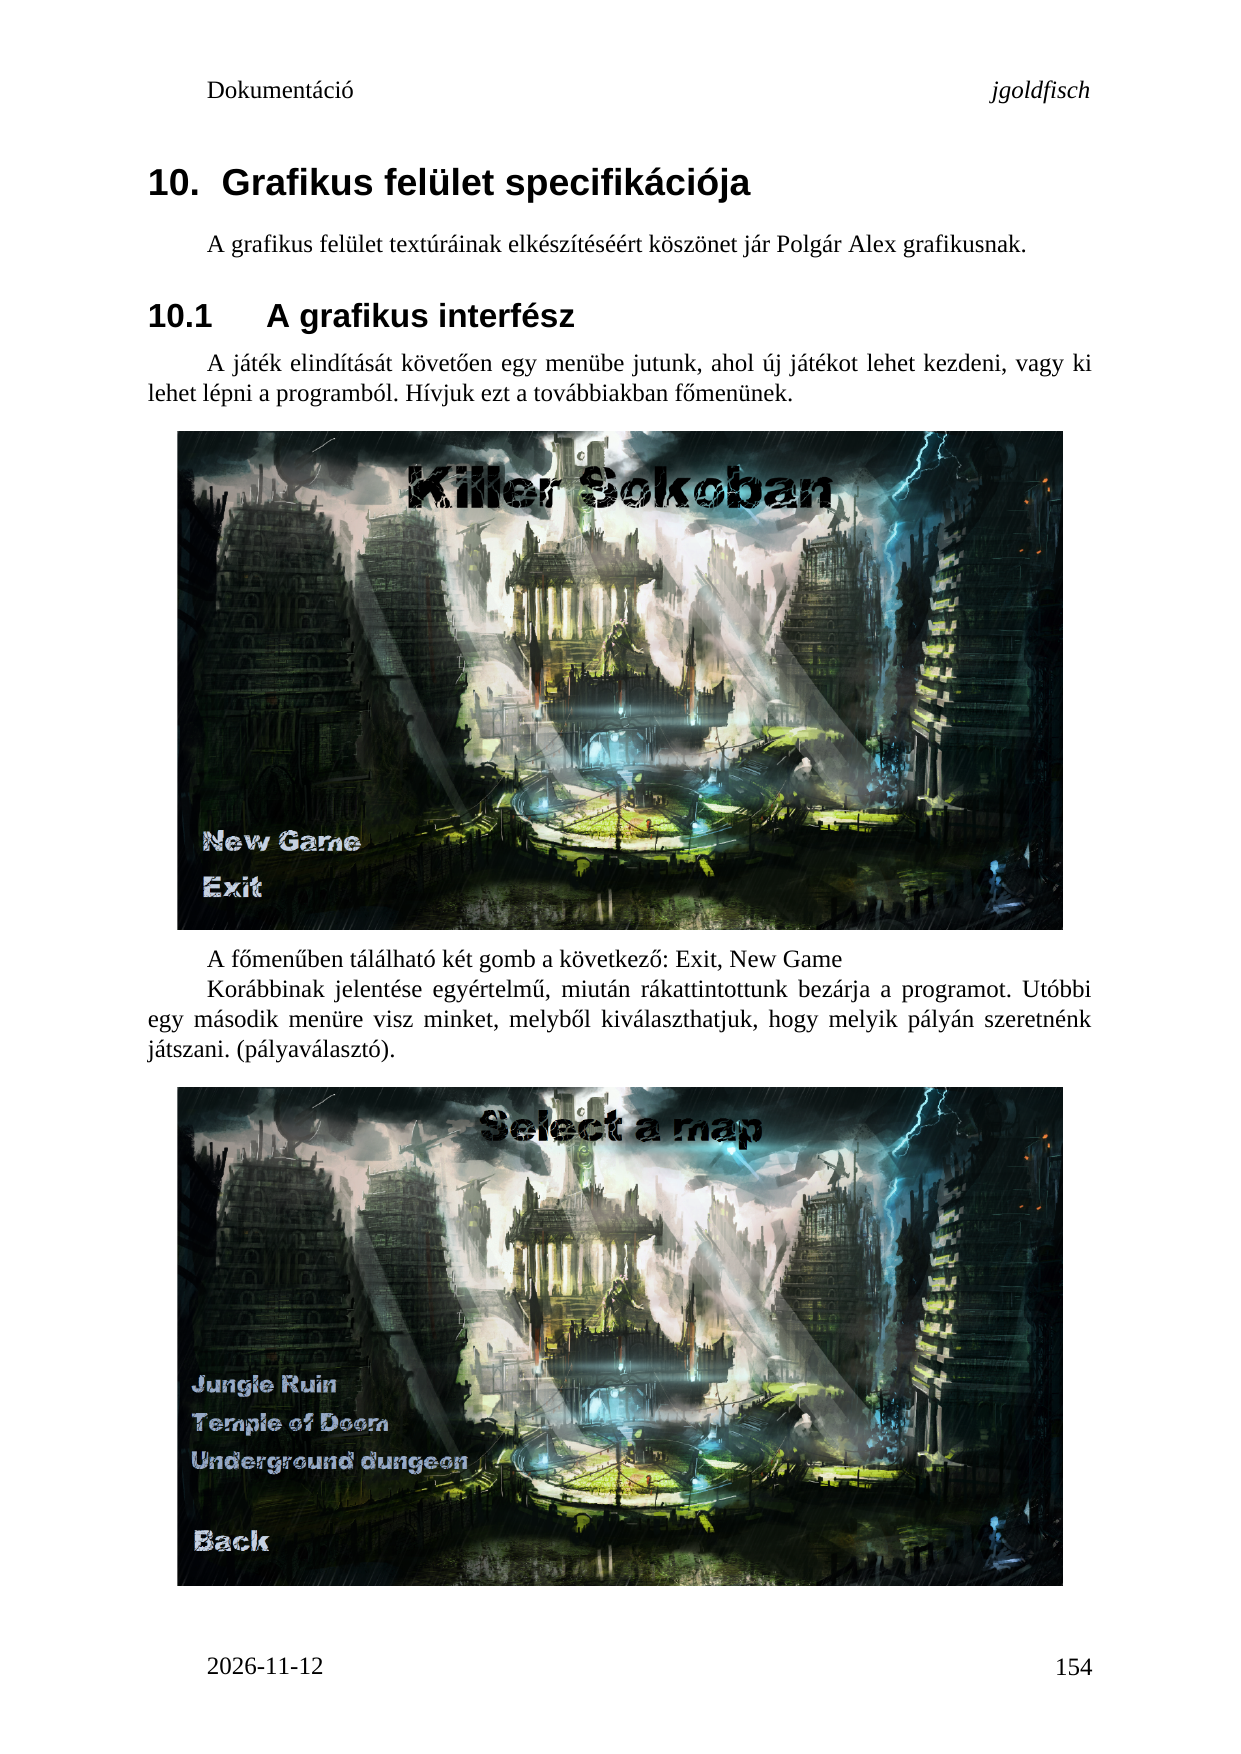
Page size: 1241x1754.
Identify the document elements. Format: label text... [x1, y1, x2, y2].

text A főmenűben tálálható két gomb a következő: Exit, New Game [148, 942, 1093, 972]
picture [177, 1087, 1063, 1586]
text A grafikus felület textúráinak elkészítéséért köszönet jár Polgár Alex grafikusnak. [148, 228, 1093, 258]
subtitle Grafikus felület specifikációja [148, 160, 1093, 203]
picture [177, 431, 1063, 930]
subtitle A grafikus interfész [148, 296, 1093, 334]
text Korábbinak jelentése egyértelmű, miután rákattintottunk bezárja a programot. Utóbbi egy második menüre visz minket, melyből kiválaszthatjuk, hogy melyik pályán szeretnénk játszani. (pályaválasztó). [148, 972, 1093, 1062]
text A játék elindítását követően egy menübe jutunk, ahol új játékot lehet kezdeni, vagy ki lehet lépni a programból. Hívjuk ezt a továbbiakban főmenünek. [148, 347, 1093, 407]
